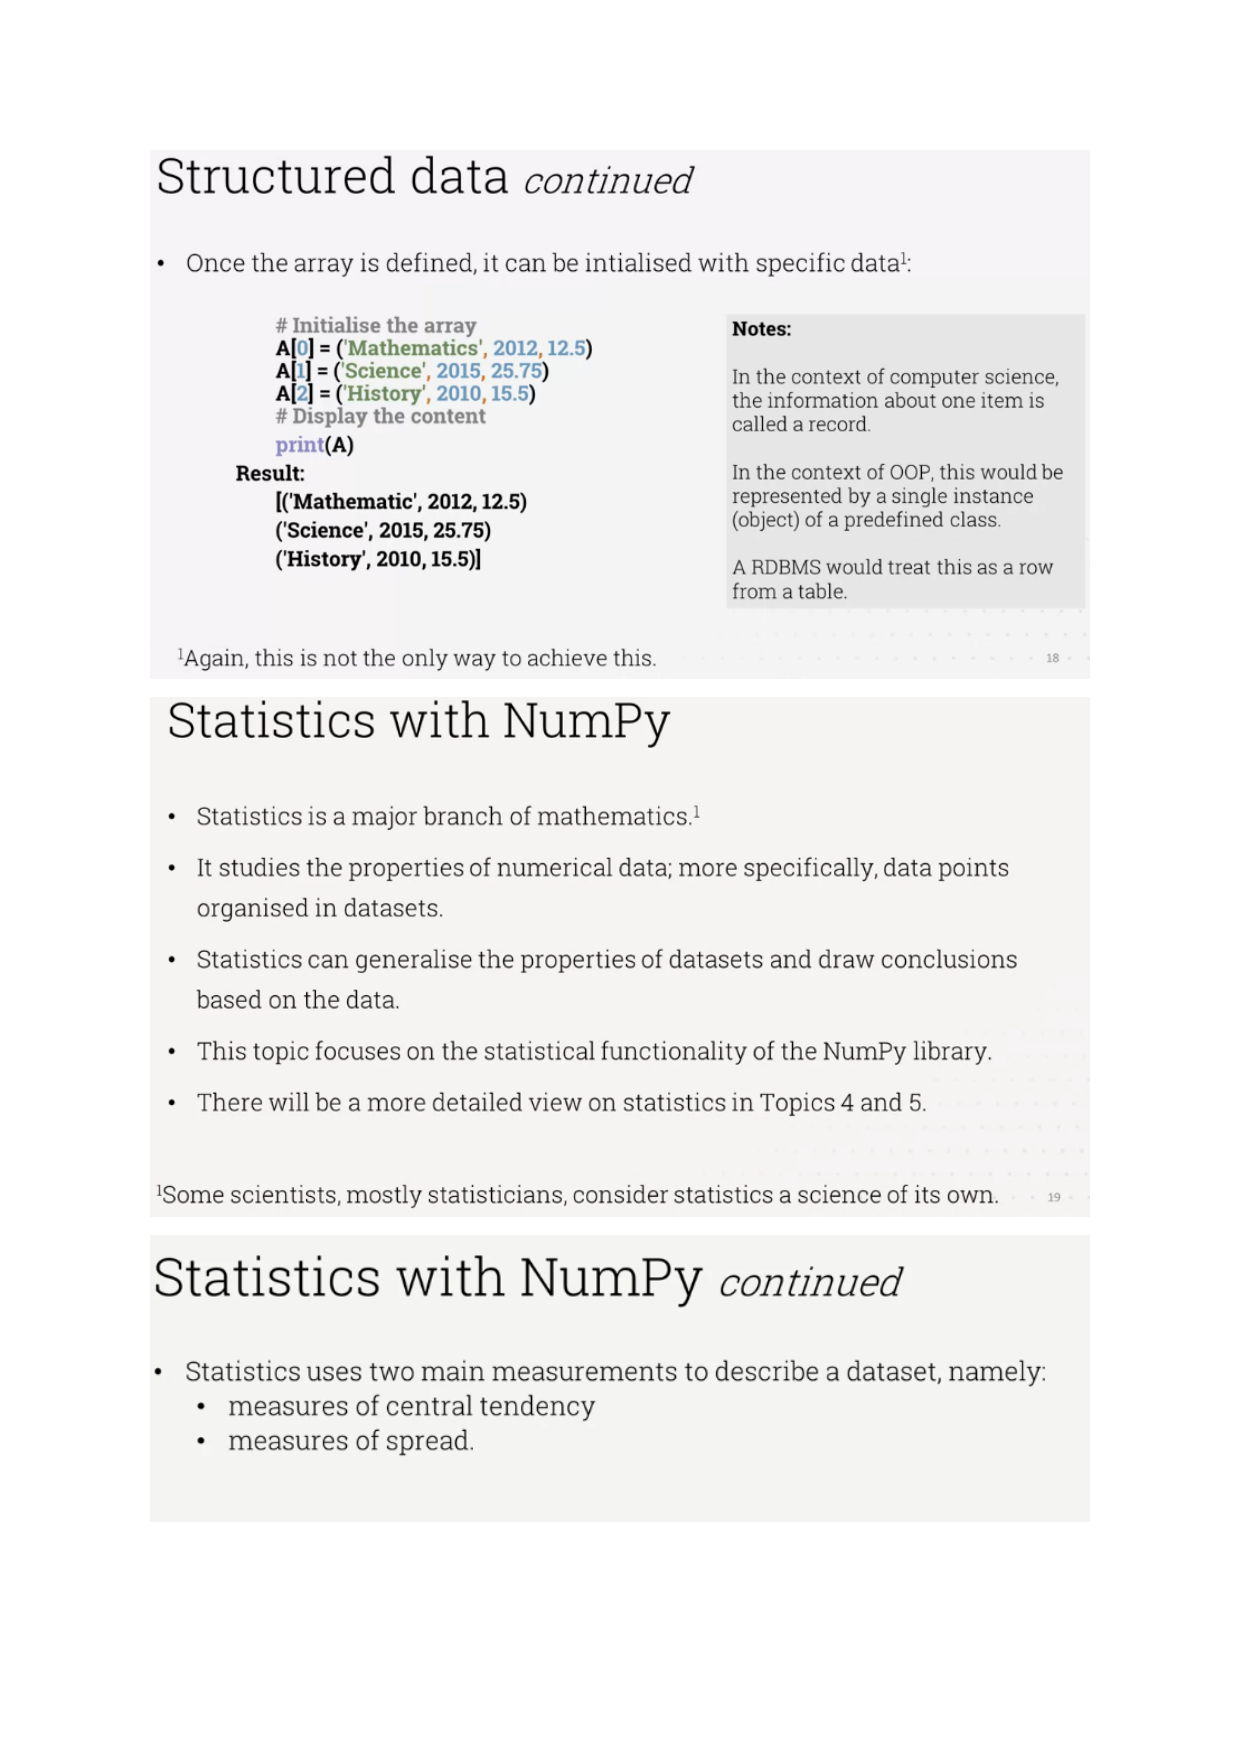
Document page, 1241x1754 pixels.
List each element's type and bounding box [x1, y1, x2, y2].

picture [150, 697, 1091, 1217]
picture [150, 1235, 1091, 1522]
picture [150, 150, 1091, 679]
